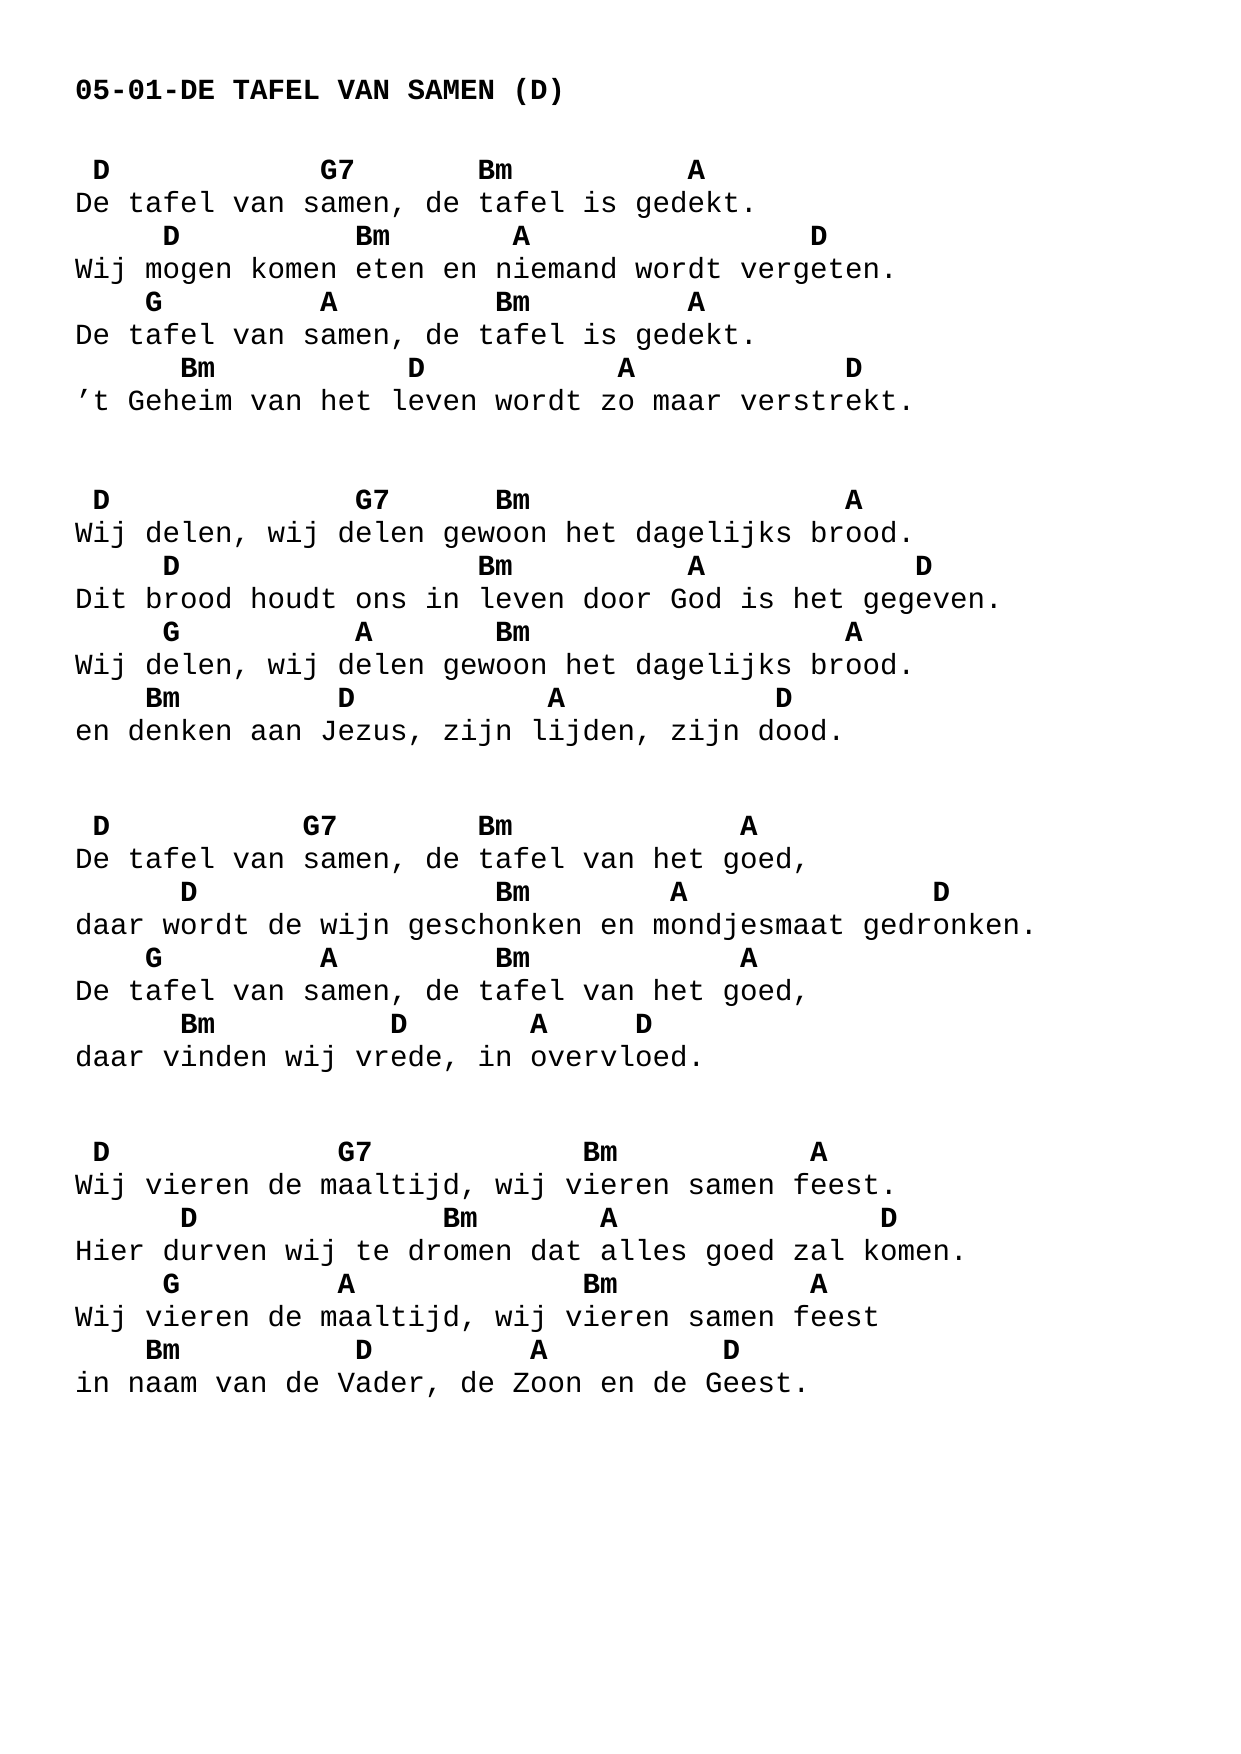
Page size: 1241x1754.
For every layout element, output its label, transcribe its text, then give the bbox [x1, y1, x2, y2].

text De tafel van samen, de tafel is gedekt. [75, 320, 1165, 353]
text Wij vieren de maaltijd, wij vieren samen feest [75, 1302, 1165, 1335]
text Bm D A D [75, 353, 1165, 386]
text D G7 Bm A [75, 155, 1165, 188]
text Wij delen, wij delen gewoon het dagelijks brood. [75, 650, 1165, 683]
text G A Bm A [75, 617, 1165, 650]
text Dit brood houdt ons in leven door God is het gegeven. [75, 584, 1165, 617]
list 05-01-DE TAFEL VAN SAMEN (D) [75, 75, 1165, 108]
text daar vinden wij vrede, in overvloed. [75, 1042, 1165, 1075]
text Wij mogen komen eten en niemand wordt vergeten. [75, 254, 1165, 287]
text D Bm A D [75, 221, 1165, 254]
text Bm D A D [75, 683, 1165, 716]
text D G7 Bm A [75, 811, 1165, 844]
text D Bm A D [75, 551, 1165, 584]
text G A Bm A [75, 287, 1165, 320]
text in naam van de Vader, de Zoon en de Geest. [75, 1368, 1165, 1401]
text G A Bm A [75, 943, 1165, 976]
text G A Bm A [75, 1269, 1165, 1302]
text Bm D A D [75, 1335, 1165, 1368]
text D Bm A D [75, 1203, 1165, 1236]
text Wij vieren de maaltijd, wij vieren samen feest. [75, 1170, 1165, 1203]
text De tafel van samen, de tafel is gedekt. [75, 188, 1165, 221]
text D G7 Bm A [75, 1137, 1165, 1170]
text De tafel van samen, de tafel van het goed, [75, 976, 1165, 1009]
text Wij delen, wij delen gewoon het dagelijks brood. [75, 518, 1165, 551]
text Hier durven wij te dromen dat alles goed zal komen. [75, 1236, 1165, 1269]
text daar wordt de wijn geschonken en mondjesmaat gedronken. [75, 910, 1165, 943]
text en denken aan Jezus, zijn lijden, zijn dood. [75, 716, 1165, 749]
text Bm D A D [75, 1009, 1165, 1042]
text De tafel van samen, de tafel van het goed, [75, 844, 1165, 877]
text ’t Geheim van het leven wordt zo maar verstrekt. [75, 386, 1165, 419]
text D G7 Bm A [75, 485, 1165, 518]
text D Bm A D [75, 877, 1165, 910]
